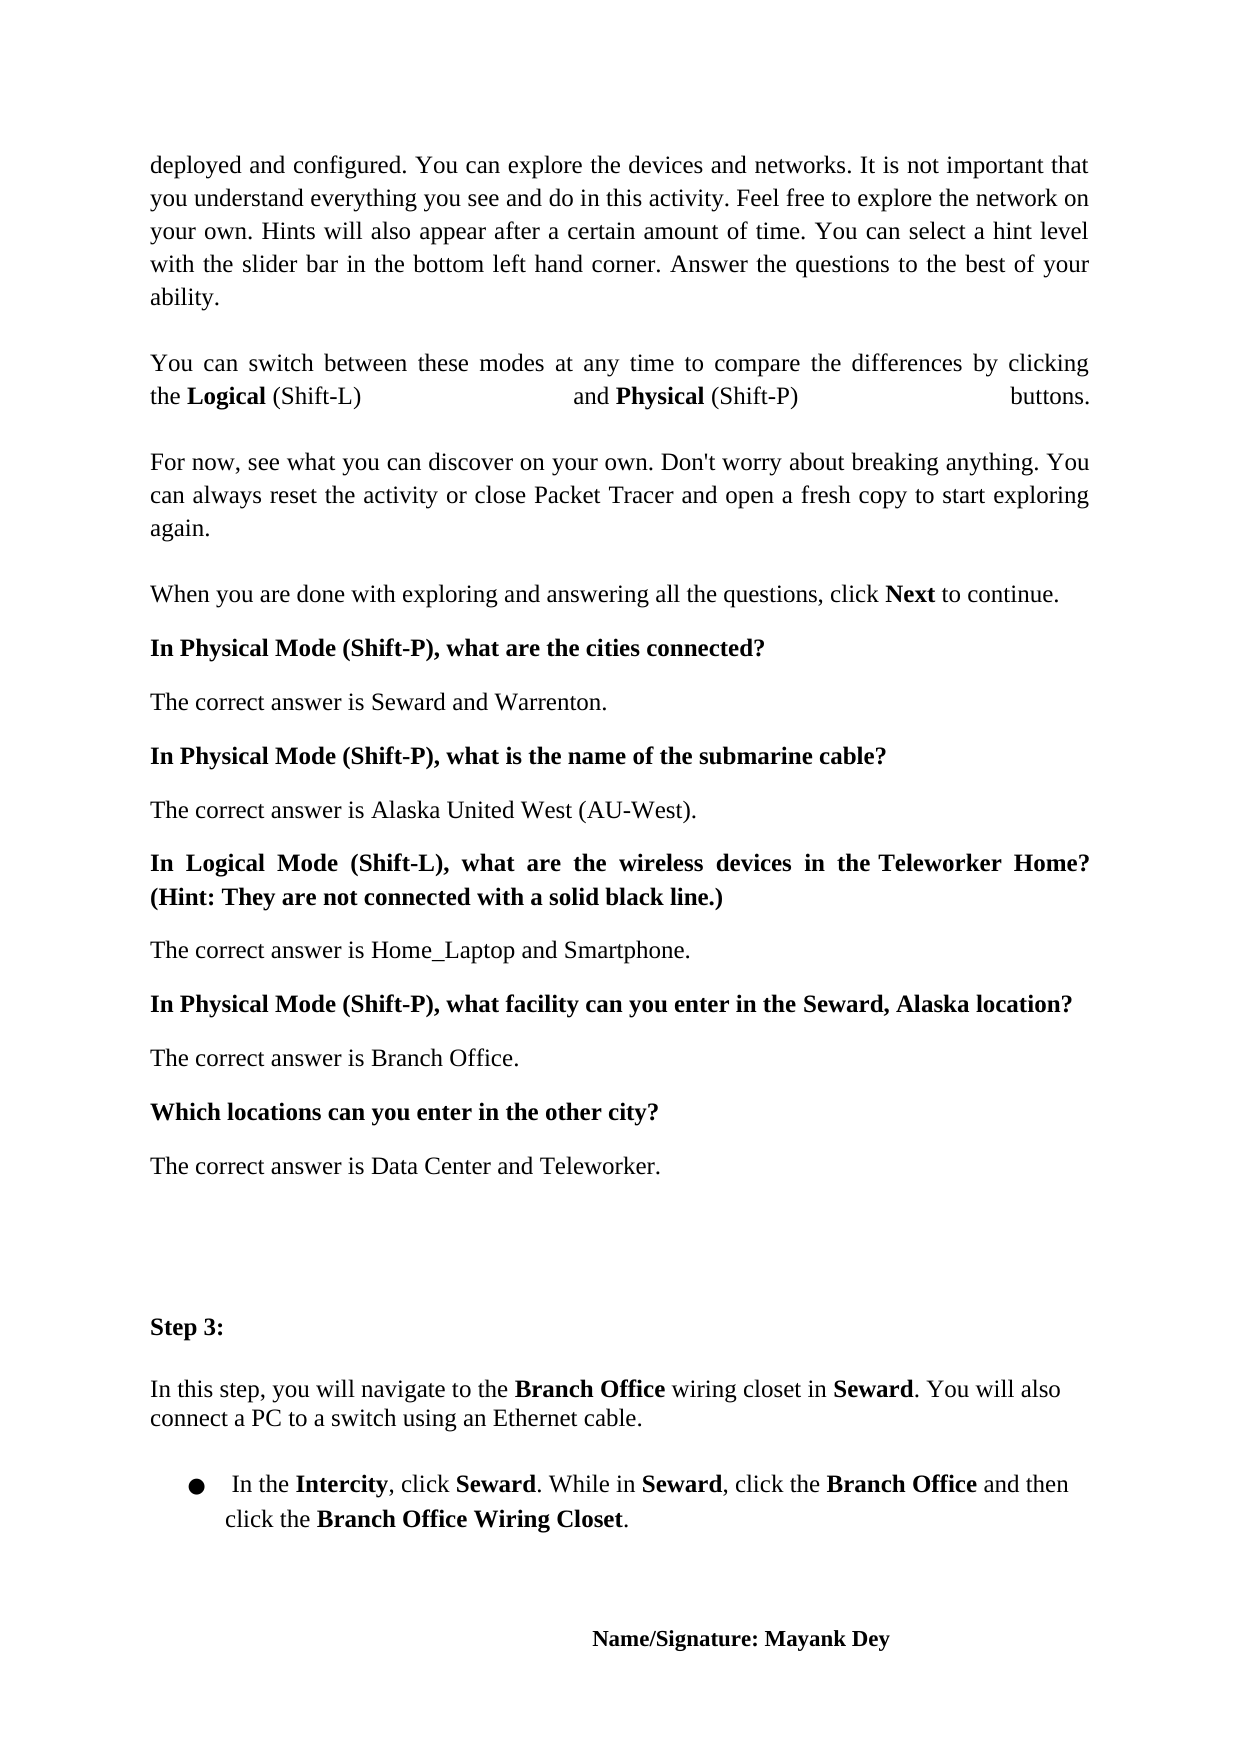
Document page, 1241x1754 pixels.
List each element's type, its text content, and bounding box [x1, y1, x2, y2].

text In Physical Mode (Shift-P), what are the cities connected? [150, 633, 1090, 662]
text In Logical Mode (Shift-L), what are the wireless devices in the Teleworker Home? (Hint: They are not connected with a solid black line.) [150, 848, 1090, 910]
text The correct answer is Alaska United West (AU-West). [150, 795, 1090, 823]
text In this step, you will navigate to the Branch Office wiring closet in Seward. You will also connect a PC to a switch using an Ethernet cable. [150, 1374, 1090, 1432]
text The correct answer is Home_Laptop and Smartphone. [150, 935, 1090, 964]
text In Physical Mode (Shift-P), what is the name of the submarine cable? [150, 741, 1090, 769]
text In Physical Mode (Shift-P), what facility can you enter in the Seward, Alaska location? [150, 989, 1090, 1018]
list In the Intercity, click Seward. While in Seward, click the Branch Office and then click the Branch Office Wiring Closet. [187, 1461, 1090, 1533]
text The correct answer is Data Center and Teleworker. [150, 1151, 1090, 1179]
text The correct answer is Seward and Warrenton. [150, 687, 1090, 716]
text Which locations can you enter in the other city? [150, 1097, 1090, 1126]
text Step 3: [150, 1312, 1090, 1341]
text The correct answer is Branch Office. [150, 1043, 1090, 1072]
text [150, 150, 1090, 608]
